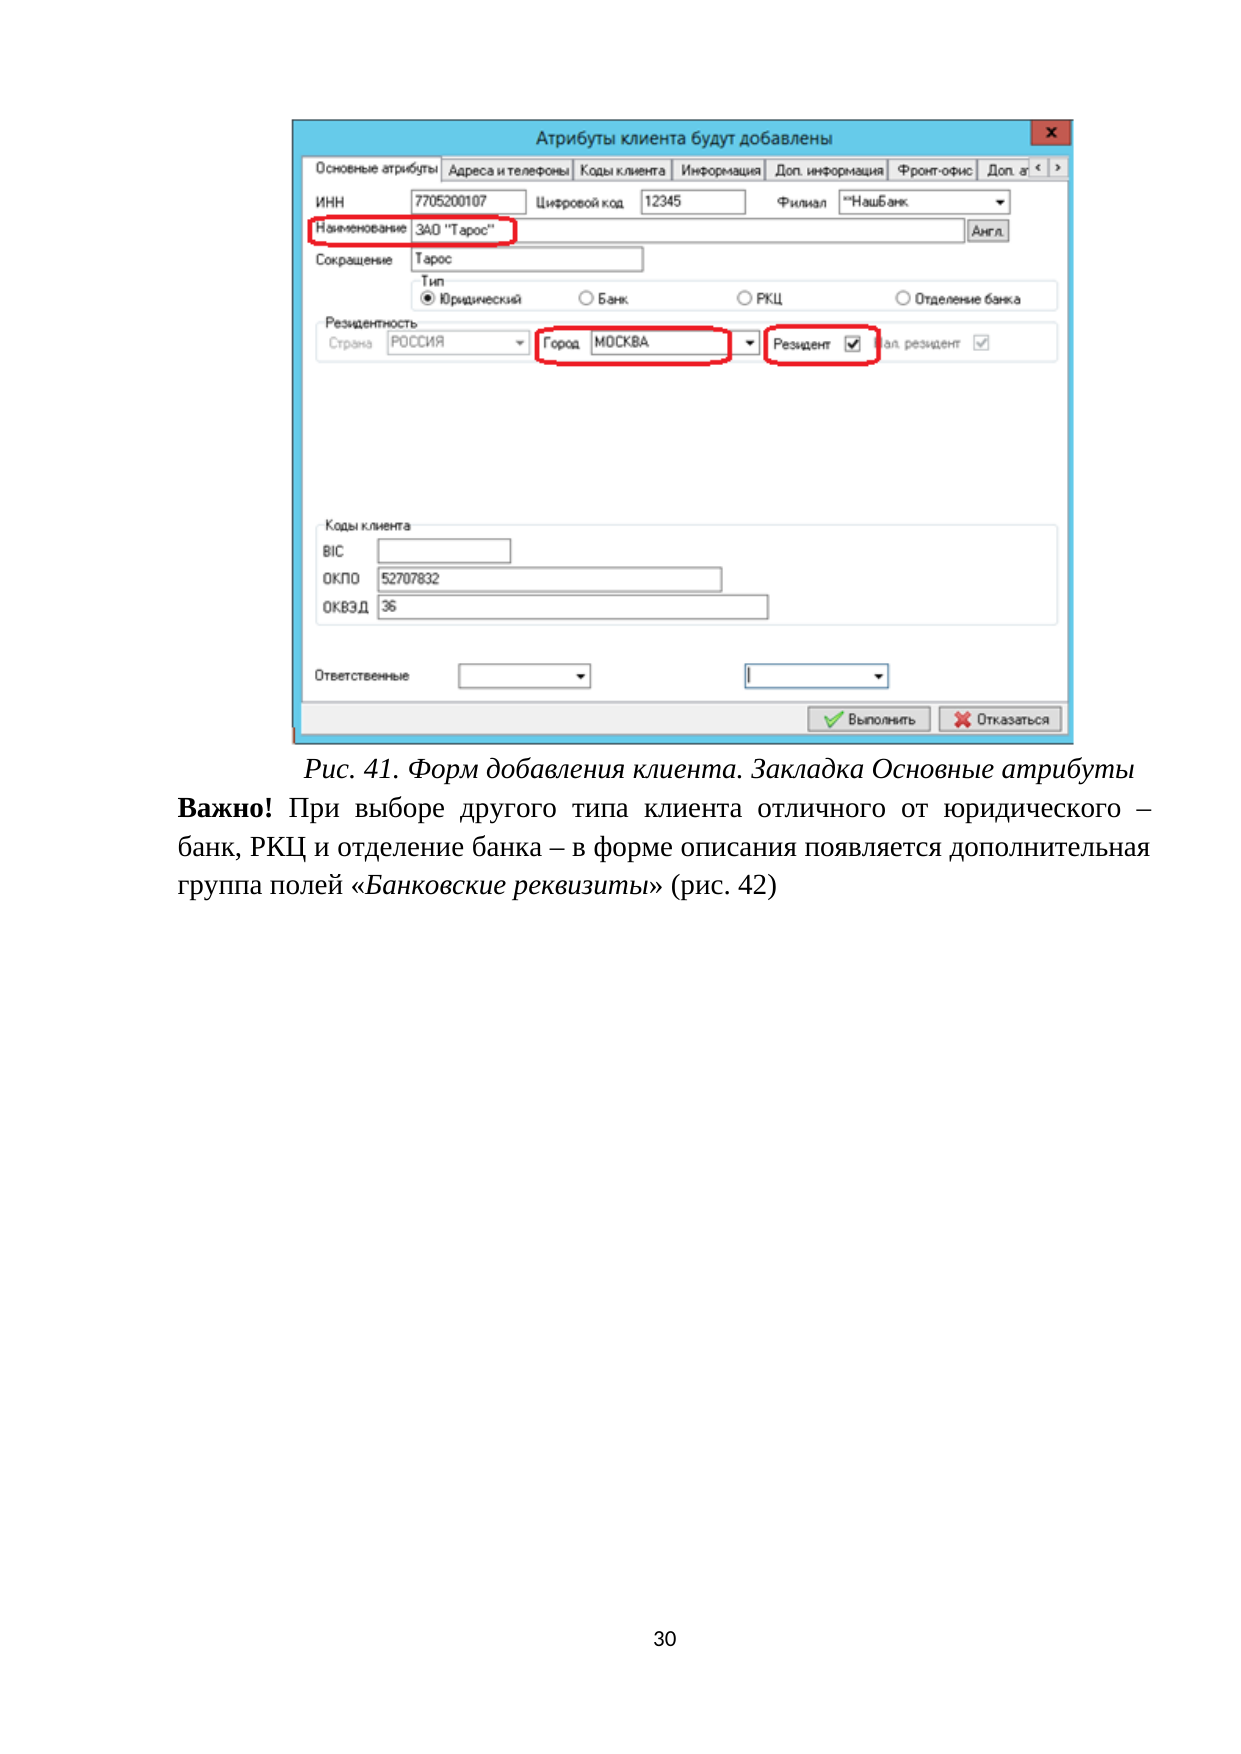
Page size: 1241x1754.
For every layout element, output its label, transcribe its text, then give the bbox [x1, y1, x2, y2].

list Важно! При выборе другого типа клиента отличного от юридического – банк, РКЦ и отделение банка – в форме описания появляется дополнительная группа полей «Банковские реквизиты» (рис. 42) [177, 790, 1152, 901]
list Рис. 41. Форм добавления клиента. Закладка Основные атрибуты [290, 752, 1152, 785]
picture [289, 118, 1077, 748]
